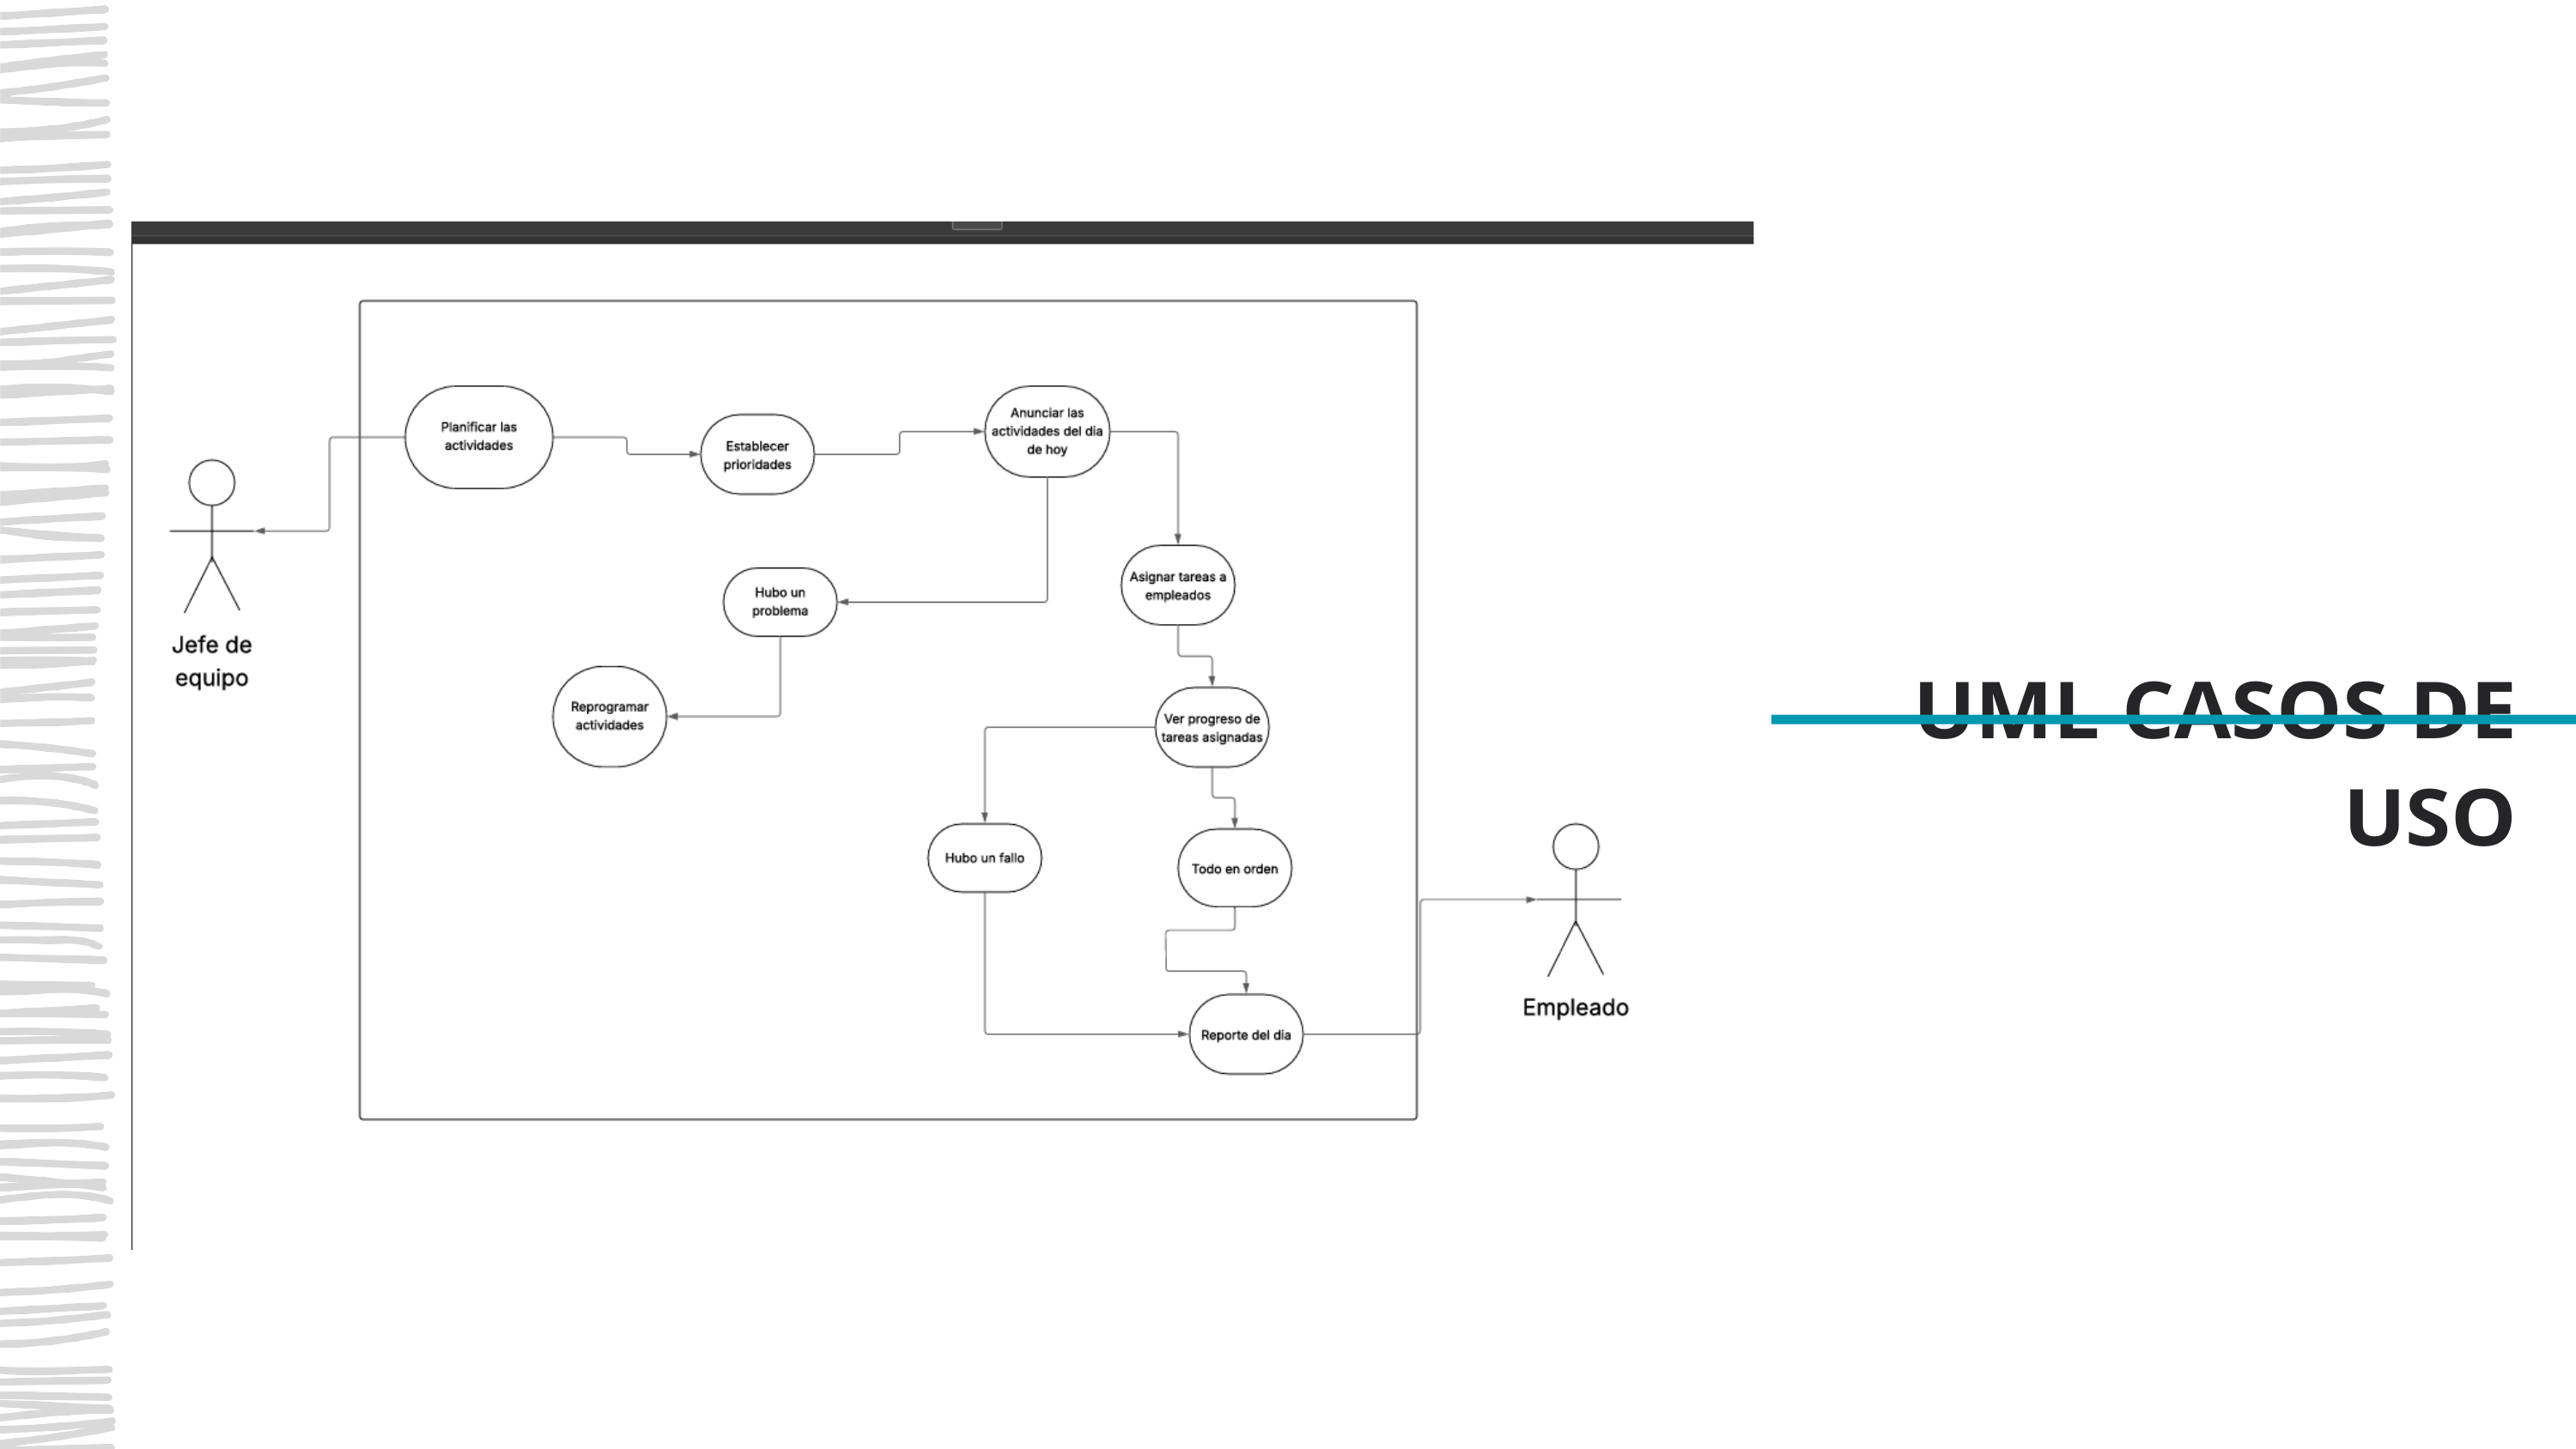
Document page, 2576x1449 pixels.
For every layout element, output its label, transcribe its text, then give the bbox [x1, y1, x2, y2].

picture [0, 740, 116, 1449]
picture [131, 221, 1754, 1250]
text UML CASOS DE USO [1754, 655, 2517, 869]
picture [0, 5, 117, 727]
